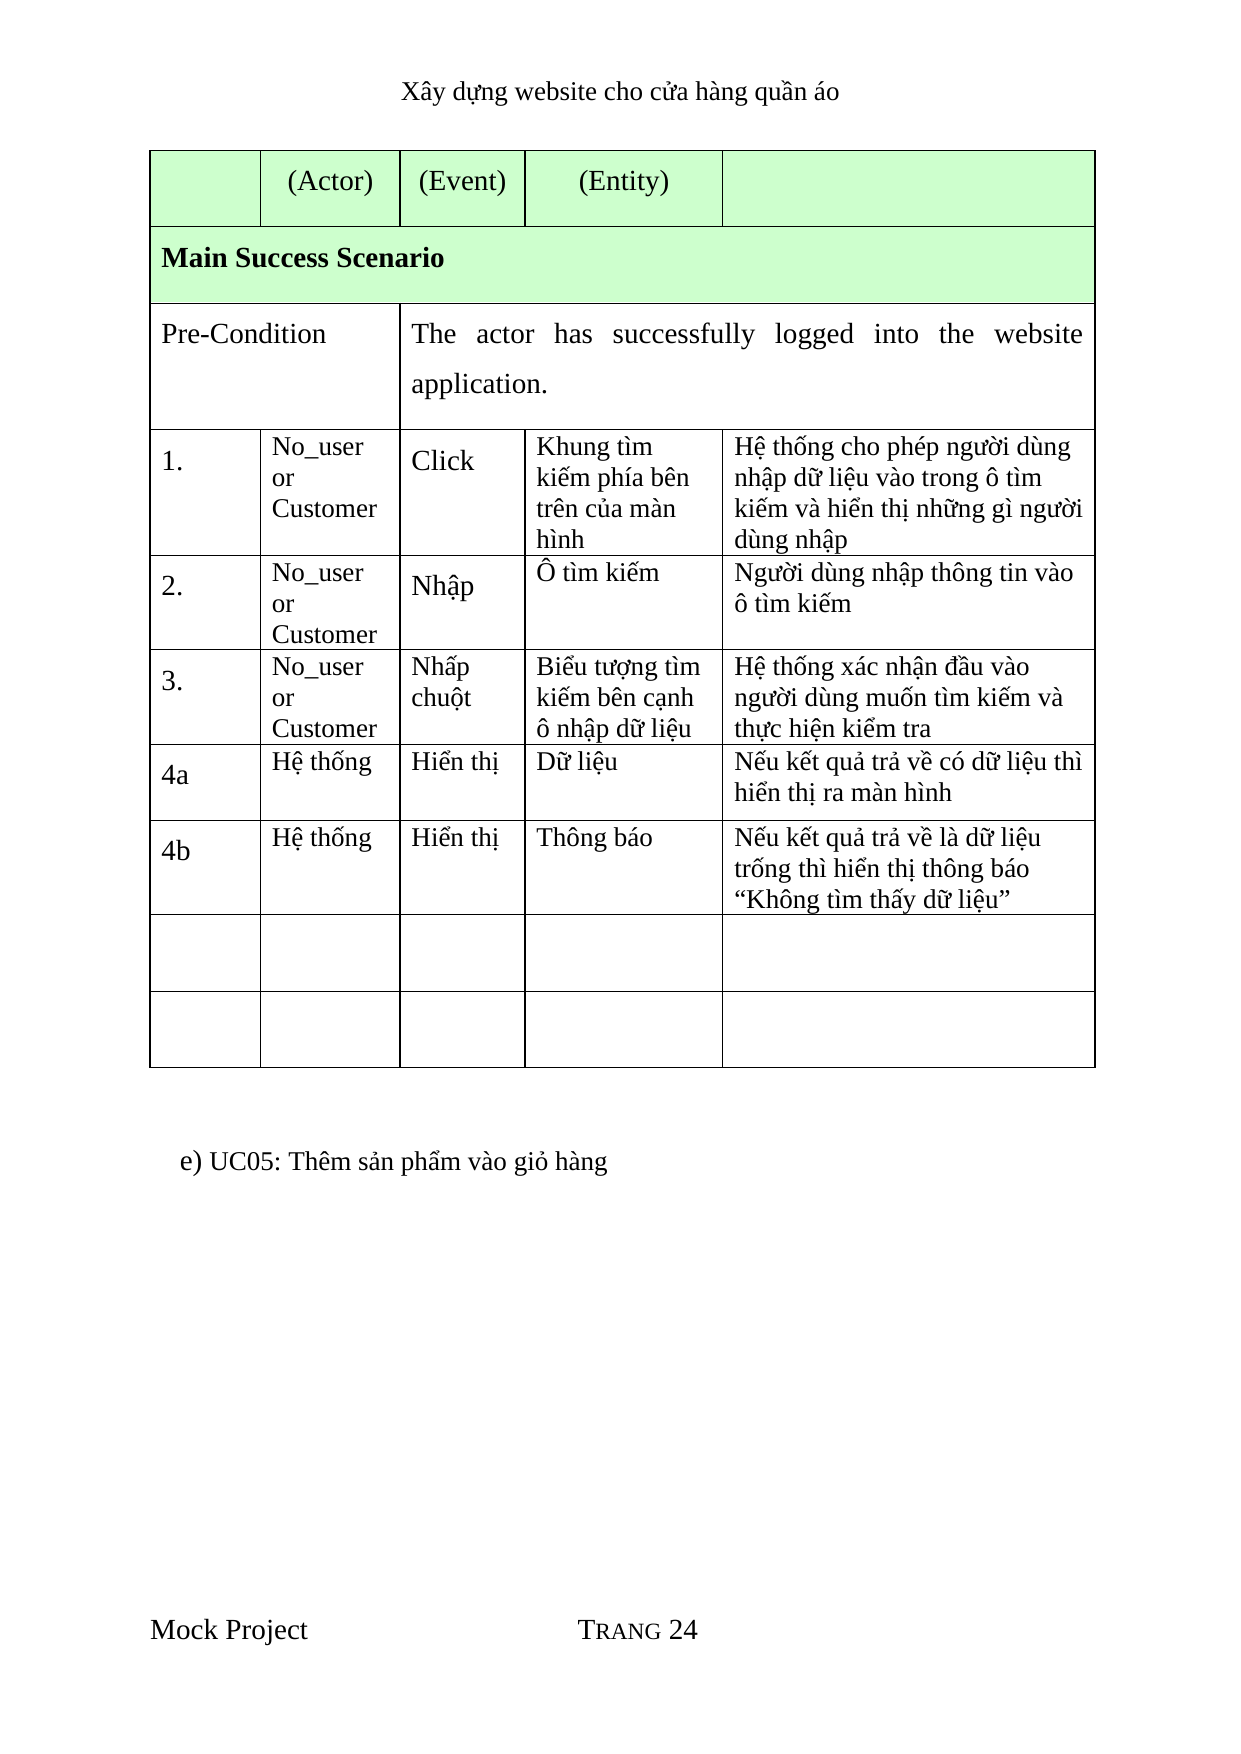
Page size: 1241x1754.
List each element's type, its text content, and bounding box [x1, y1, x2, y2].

table_cell [723, 915, 1094, 991]
table_cell Hệ thống cho phép người dùng nhập dữ liệu vào trong ô tìm kiếm và hiển thị những gì người dùng nhập [723, 430, 1094, 555]
table_cell 3. [151, 650, 260, 744]
table_cell Click [401, 430, 524, 555]
table_cell Thông báo [526, 821, 722, 914]
table_cell Dữ liệu [526, 745, 722, 820]
table_cell The actor has successfully logged into the website application. [401, 304, 1094, 429]
table_cell Hệ thống [261, 745, 399, 820]
table_cell Hệ thống [261, 821, 399, 914]
table_cell 4a [151, 745, 260, 820]
table_cell 1. [151, 430, 260, 555]
table_cell 2. [151, 556, 260, 649]
table_cell [526, 992, 722, 1067]
table_cell Khung tìm kiếm phía bên trên của màn hình [526, 430, 722, 555]
table_cell Hiển thị [401, 745, 524, 820]
table_cell No_user or Customer [261, 430, 399, 555]
table_cell Người dùng nhập thông tin vào ô tìm kiếm [723, 556, 1094, 649]
table_cell Nhập [401, 556, 524, 649]
table_cell Verb (Event) [401, 151, 524, 226]
table_cell Ô tìm kiếm [526, 556, 722, 649]
table_cell No_user or Customer [261, 556, 399, 649]
table_cell Nếu kết quả trả về có dữ liệu thì hiển thị ra màn hình [723, 745, 1094, 820]
table_cell Subject (Actor) [261, 151, 399, 226]
table_cell Biểu tượng tìm kiếm bên cạnh ô nhập dữ liệu [526, 650, 722, 744]
table_cell [723, 992, 1094, 1067]
table_cell [401, 915, 524, 991]
list UC05: Thêm sản phẩm vào giỏ hàng [179, 1143, 1090, 1177]
table_cell Nhấp chuột [401, 650, 524, 744]
table_cell [151, 915, 260, 991]
table_cell Hiển thị [401, 821, 524, 914]
table_cell Nếu kết quả trả về là dữ liệu trống thì hiển thị thông báo “Không tìm thấy dữ liệu” [723, 821, 1094, 914]
table_cell 4b [151, 821, 260, 914]
table_cell [261, 915, 399, 991]
table_cell Object (Entity) [526, 151, 722, 226]
table_cell Step [151, 151, 260, 226]
table_cell Response [723, 151, 1094, 226]
table_cell Pre-Condition [151, 304, 399, 429]
table_cell [401, 992, 524, 1067]
table_cell [526, 915, 722, 991]
table_cell Main Success Scenario [151, 227, 1094, 302]
table_cell No_user or Customer [261, 650, 399, 744]
table_cell [151, 992, 260, 1067]
table_cell [261, 992, 399, 1067]
table_cell Hệ thống xác nhận đầu vào người dùng muốn tìm kiếm và thực hiện kiểm tra [723, 650, 1094, 744]
